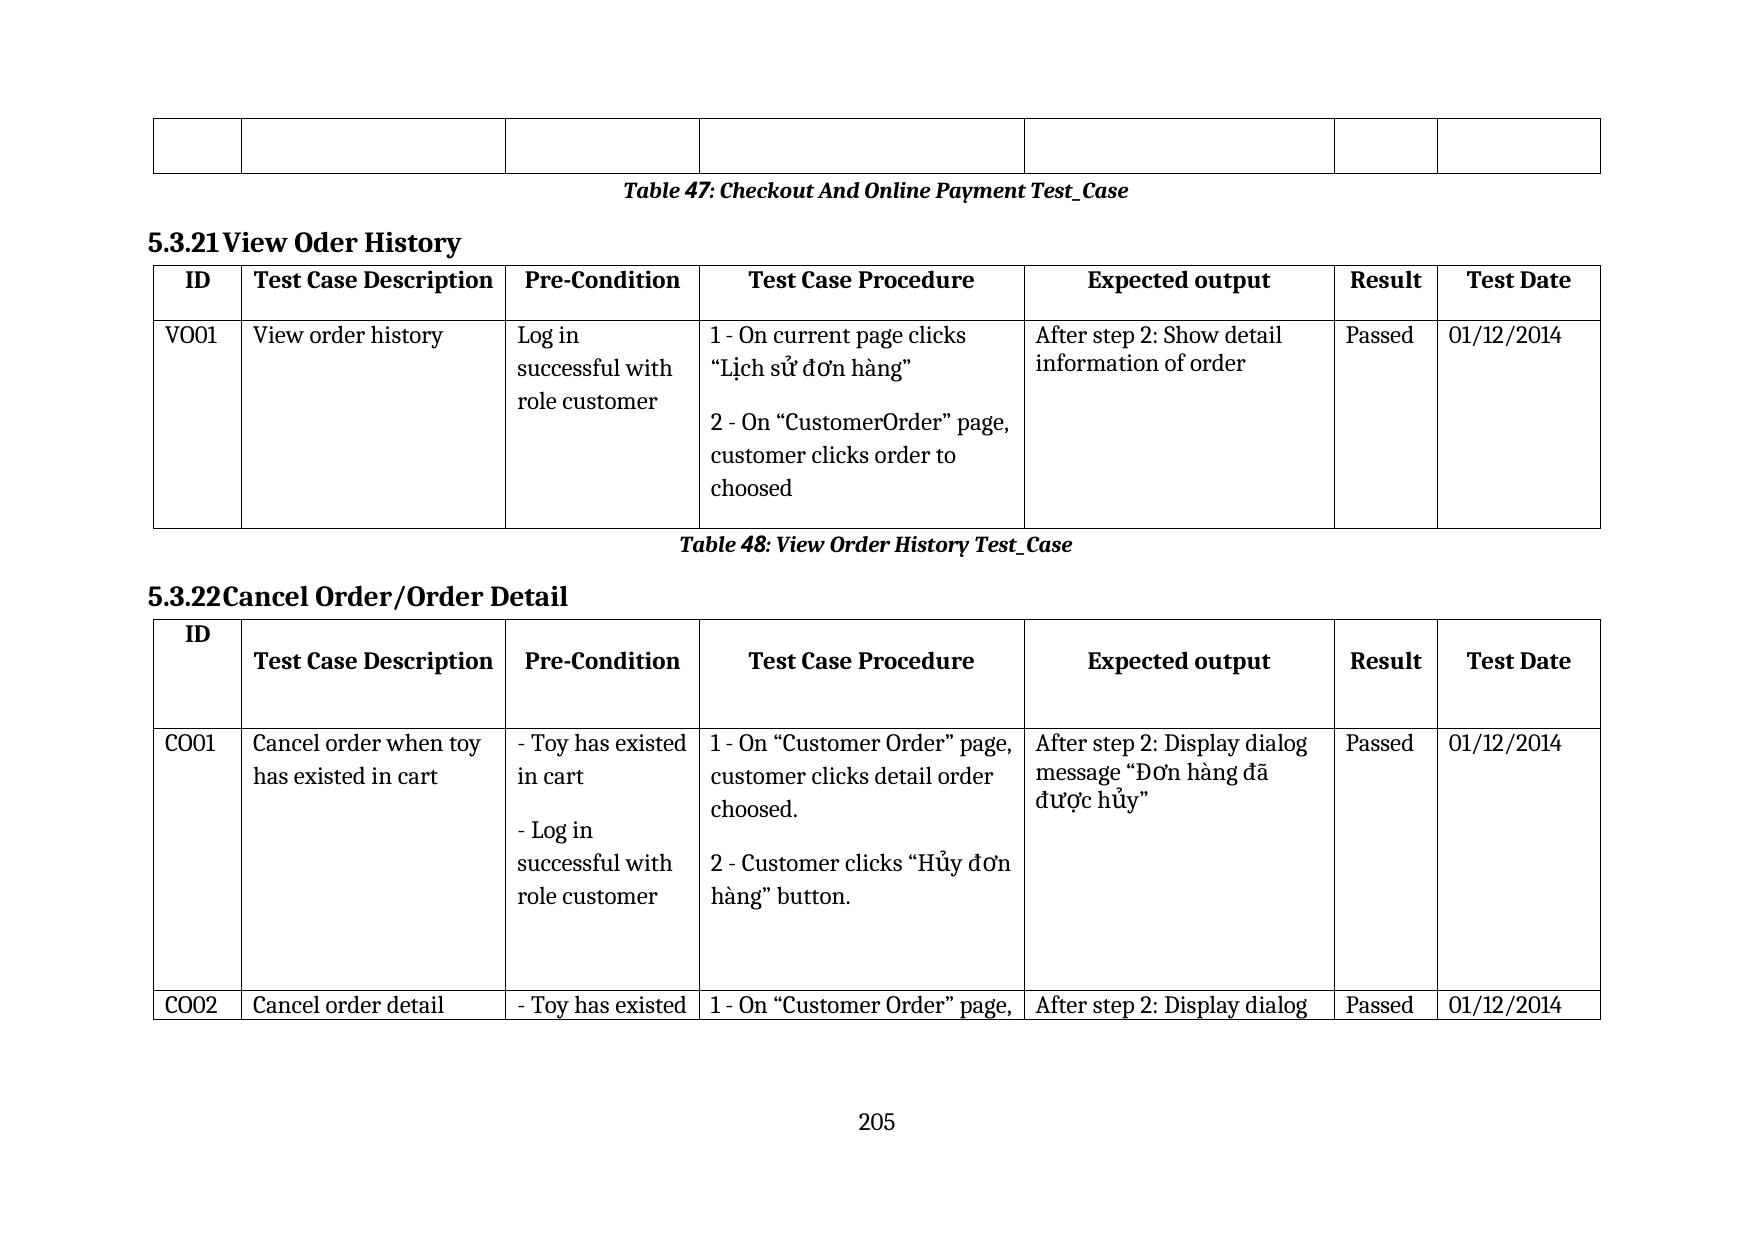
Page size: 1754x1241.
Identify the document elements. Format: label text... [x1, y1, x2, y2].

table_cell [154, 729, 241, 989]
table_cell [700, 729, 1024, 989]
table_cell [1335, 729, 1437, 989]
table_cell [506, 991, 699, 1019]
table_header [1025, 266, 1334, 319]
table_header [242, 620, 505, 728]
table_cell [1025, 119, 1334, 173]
subtitle Cancel Order/Order Detail [148, 581, 1606, 614]
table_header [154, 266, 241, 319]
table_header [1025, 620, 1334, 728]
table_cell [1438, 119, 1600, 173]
subtitle View Oder History [148, 226, 1606, 260]
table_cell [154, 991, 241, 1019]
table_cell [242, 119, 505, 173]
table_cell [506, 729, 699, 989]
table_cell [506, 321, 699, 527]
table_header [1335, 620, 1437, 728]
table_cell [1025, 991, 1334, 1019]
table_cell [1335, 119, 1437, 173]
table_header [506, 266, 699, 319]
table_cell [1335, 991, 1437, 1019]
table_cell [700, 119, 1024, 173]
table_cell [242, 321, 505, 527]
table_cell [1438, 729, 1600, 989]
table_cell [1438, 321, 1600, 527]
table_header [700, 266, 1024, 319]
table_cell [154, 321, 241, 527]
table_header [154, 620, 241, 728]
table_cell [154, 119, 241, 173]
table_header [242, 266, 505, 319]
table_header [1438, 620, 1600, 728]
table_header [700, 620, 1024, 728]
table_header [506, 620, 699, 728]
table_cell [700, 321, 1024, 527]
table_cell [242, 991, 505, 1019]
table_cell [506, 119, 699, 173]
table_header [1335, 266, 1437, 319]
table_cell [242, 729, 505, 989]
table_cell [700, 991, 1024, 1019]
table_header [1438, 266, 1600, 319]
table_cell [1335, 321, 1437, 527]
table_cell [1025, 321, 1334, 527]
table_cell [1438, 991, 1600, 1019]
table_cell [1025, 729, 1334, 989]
